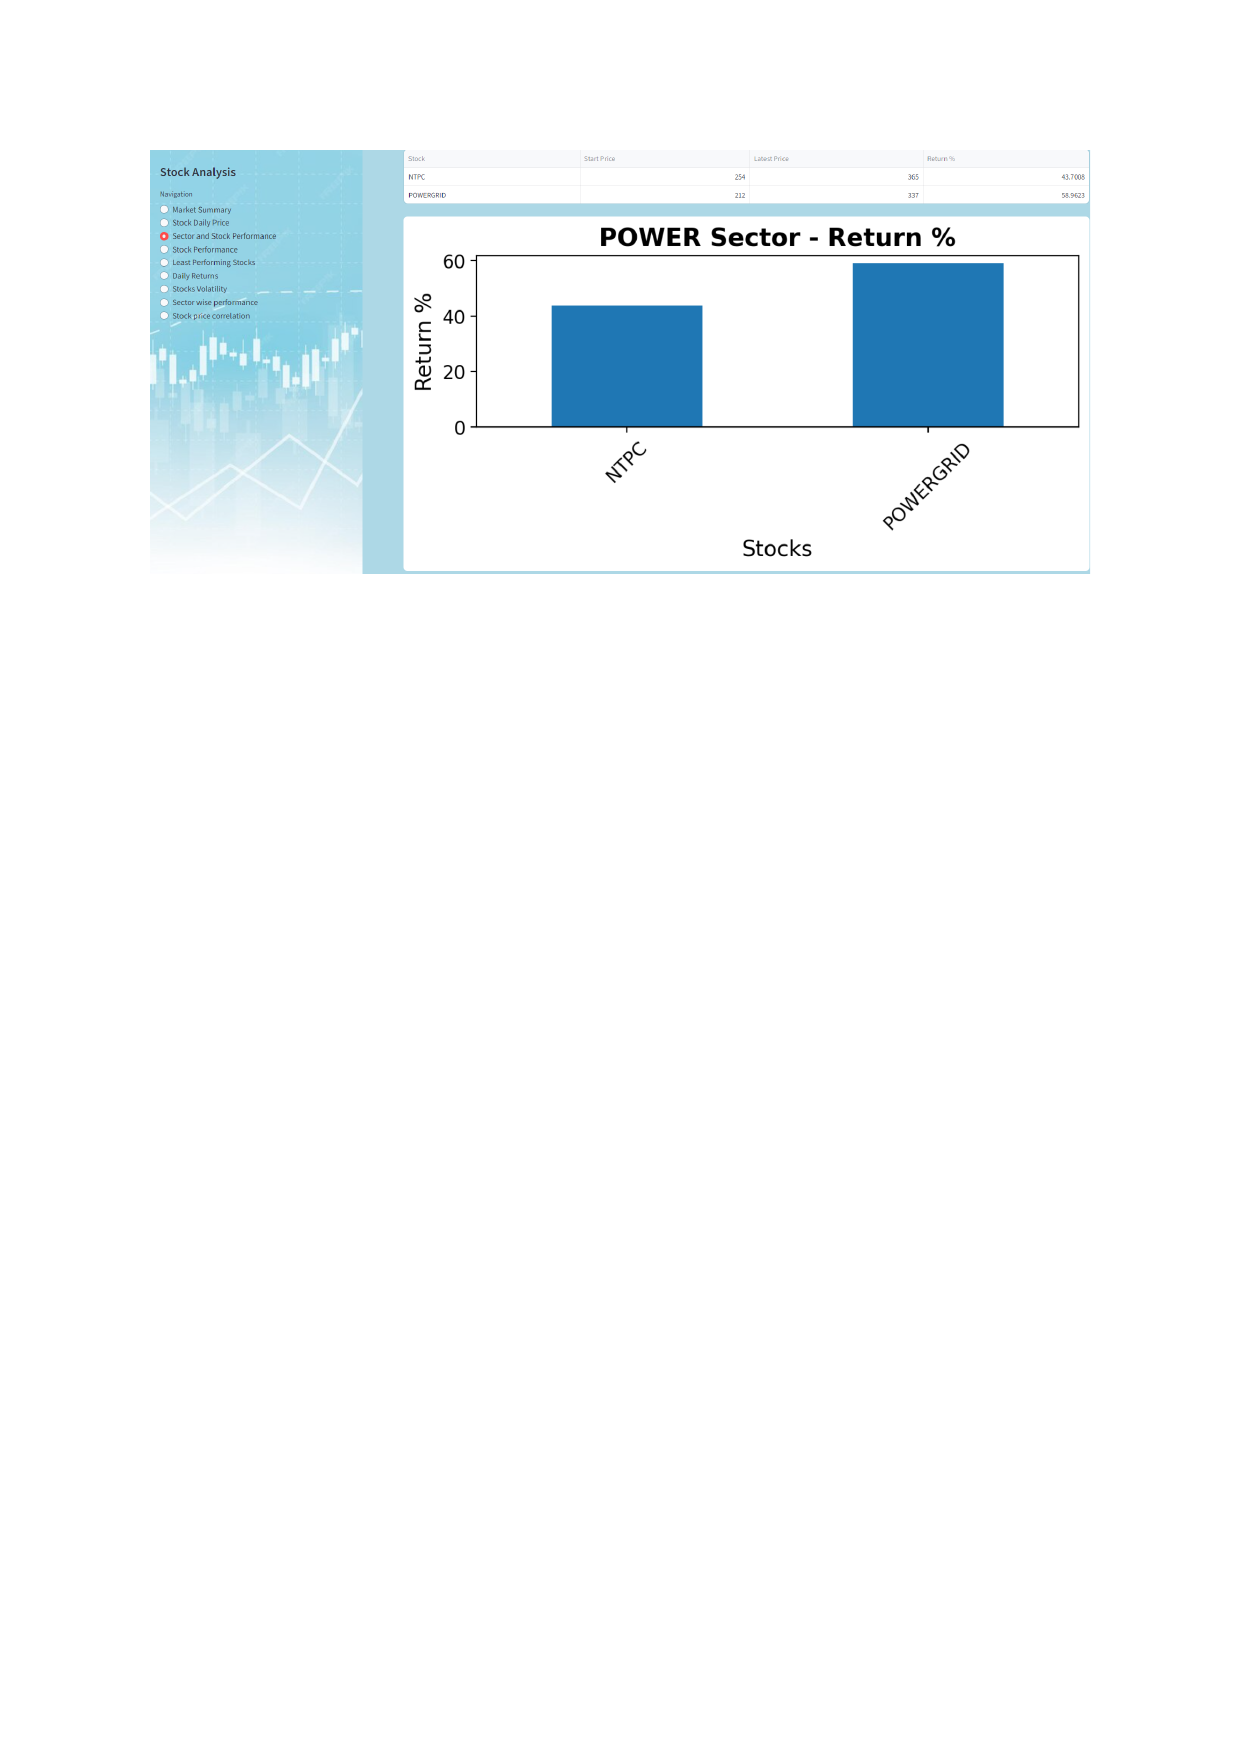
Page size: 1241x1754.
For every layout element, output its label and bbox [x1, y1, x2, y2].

picture [150, 150, 1091, 574]
